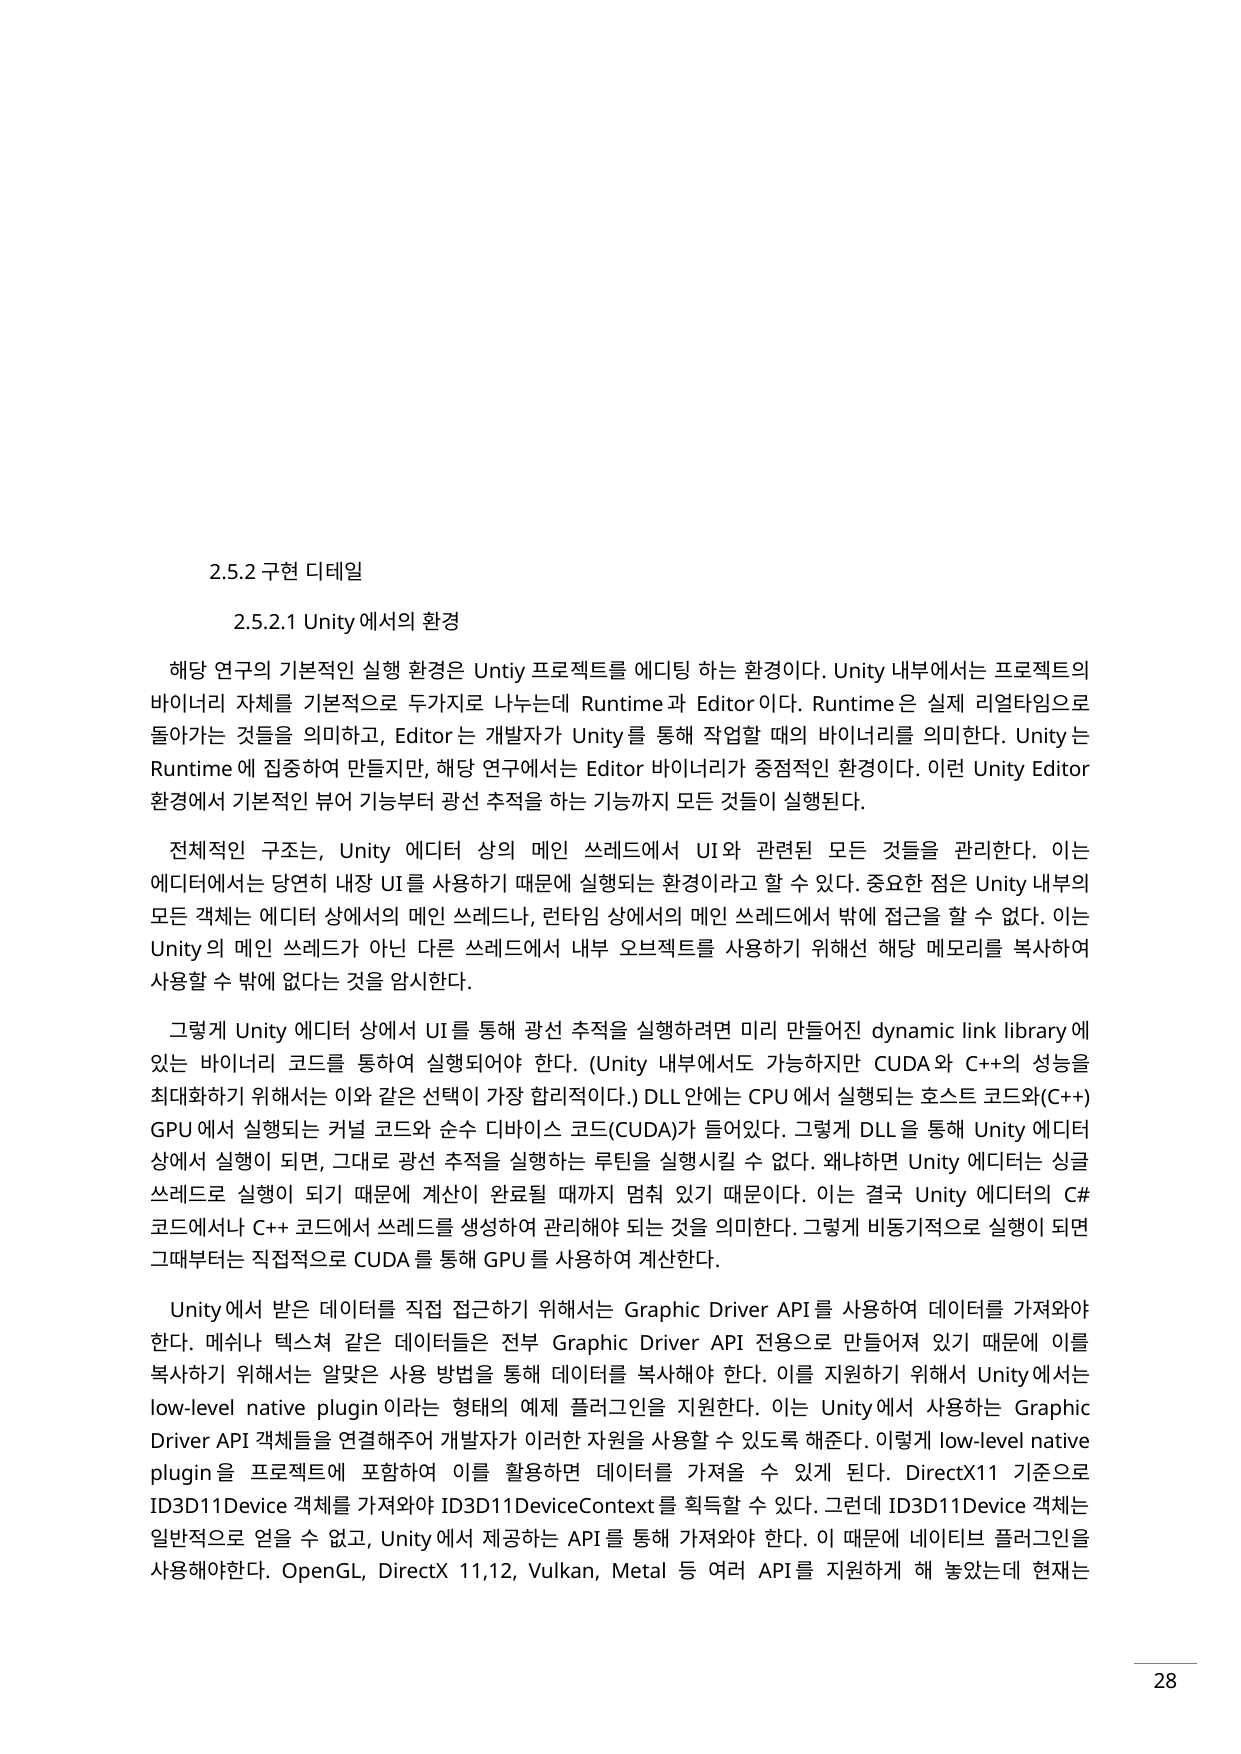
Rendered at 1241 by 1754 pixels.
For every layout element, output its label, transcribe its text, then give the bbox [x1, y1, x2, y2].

text 2.5.2.1 Unity에서의 환경 [209, 605, 1090, 635]
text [150, 1293, 1090, 1585]
text 전체적인 구조는, Unity 에디터 상의 메인 쓰레드에서 UI와 관련된 모든 것들을 관리한다. 이는 에디터에서는 당연히 내장 UI를 사용하기 때문에 실행되는 환경이라고 할 수 있다. 중요한 점은 Unity 내부의 모든 객체는 에디터 상에서의 메인 쓰레드나, 런타임 상에서의 메인 쓰레드에서 밖에 접근을 할 수 없다. 이는 Unity의 메인 쓰레드가 아닌 다른 쓰레드에서 내부 오브젝트를 사용하기 위해선 해당 메모리를 복사하여 사용할 수 밖에 없다는 것을 암시한다. [150, 834, 1090, 996]
text 그렇게 Unity 에디터 상에서 UI를 통해 광선 추적을 실행하려면 미리 만들어진 dynamic link library에 있는 바이너리 코드를 통하여 실행되어야 한다. (Unity 내부에서도 가능하지만 CUDA와 C++의 성능을 최대화하기 위해서는 이와 같은 선택이 가장 합리적이다.) DLL안에는 CPU에서 실행되는 호스트 코드와(C++) GPU에서 실행되는 커널 코드와 순수 디바이스 코드(CUDA)가 들어있다. 그렇게 DLL을 통해 Unity 에디터 상에서 실행이 되면, 그대로 광선 추적을 실행하는 루틴을 실행시킬 수 없다. 왜냐하면 Unity 에디터는 싱글 쓰레드로 실행이 되기 때문에 계산이 완료될 때까지 멈춰 있기 때문이다. 이는 결국 Unity 에디터의 C#코드에서나 C++ 코드에서 쓰레드를 생성하여 관리해야 되는 것을 의미한다. 그렇게 비동기적으로 실행이 되면 그때부터는 직접적으로 CUDA를 통해 GPU를 사용하여 계산한다. [150, 1015, 1090, 1274]
text 해당 연구의 기본적인 실행 환경은 Untiy 프로젝트를 에디팅 하는 환경이다. Unity 내부에서는 프로젝트의 바이너리 자체를 기본적으로 두가지로 나누는데 Runtime과 Editor이다. Runtime은 실제 리얼타임으로 돌아가는 것들을 의미하고, Editor는 개발자가 Unity를 통해 작업할 때의 바이너리를 의미한다. Unity는 Runtime에 집중하여 만들지만, 해당 연구에서는 Editor 바이너리가 중점적인 환경이다. 이런 Unity Editor 환경에서 기본적인 뷰어 기능부터 광선 추적을 하는 기능까지 모든 것들이 실행된다. [150, 654, 1090, 815]
text 2.5.2 구현 디테일 [209, 556, 1090, 586]
